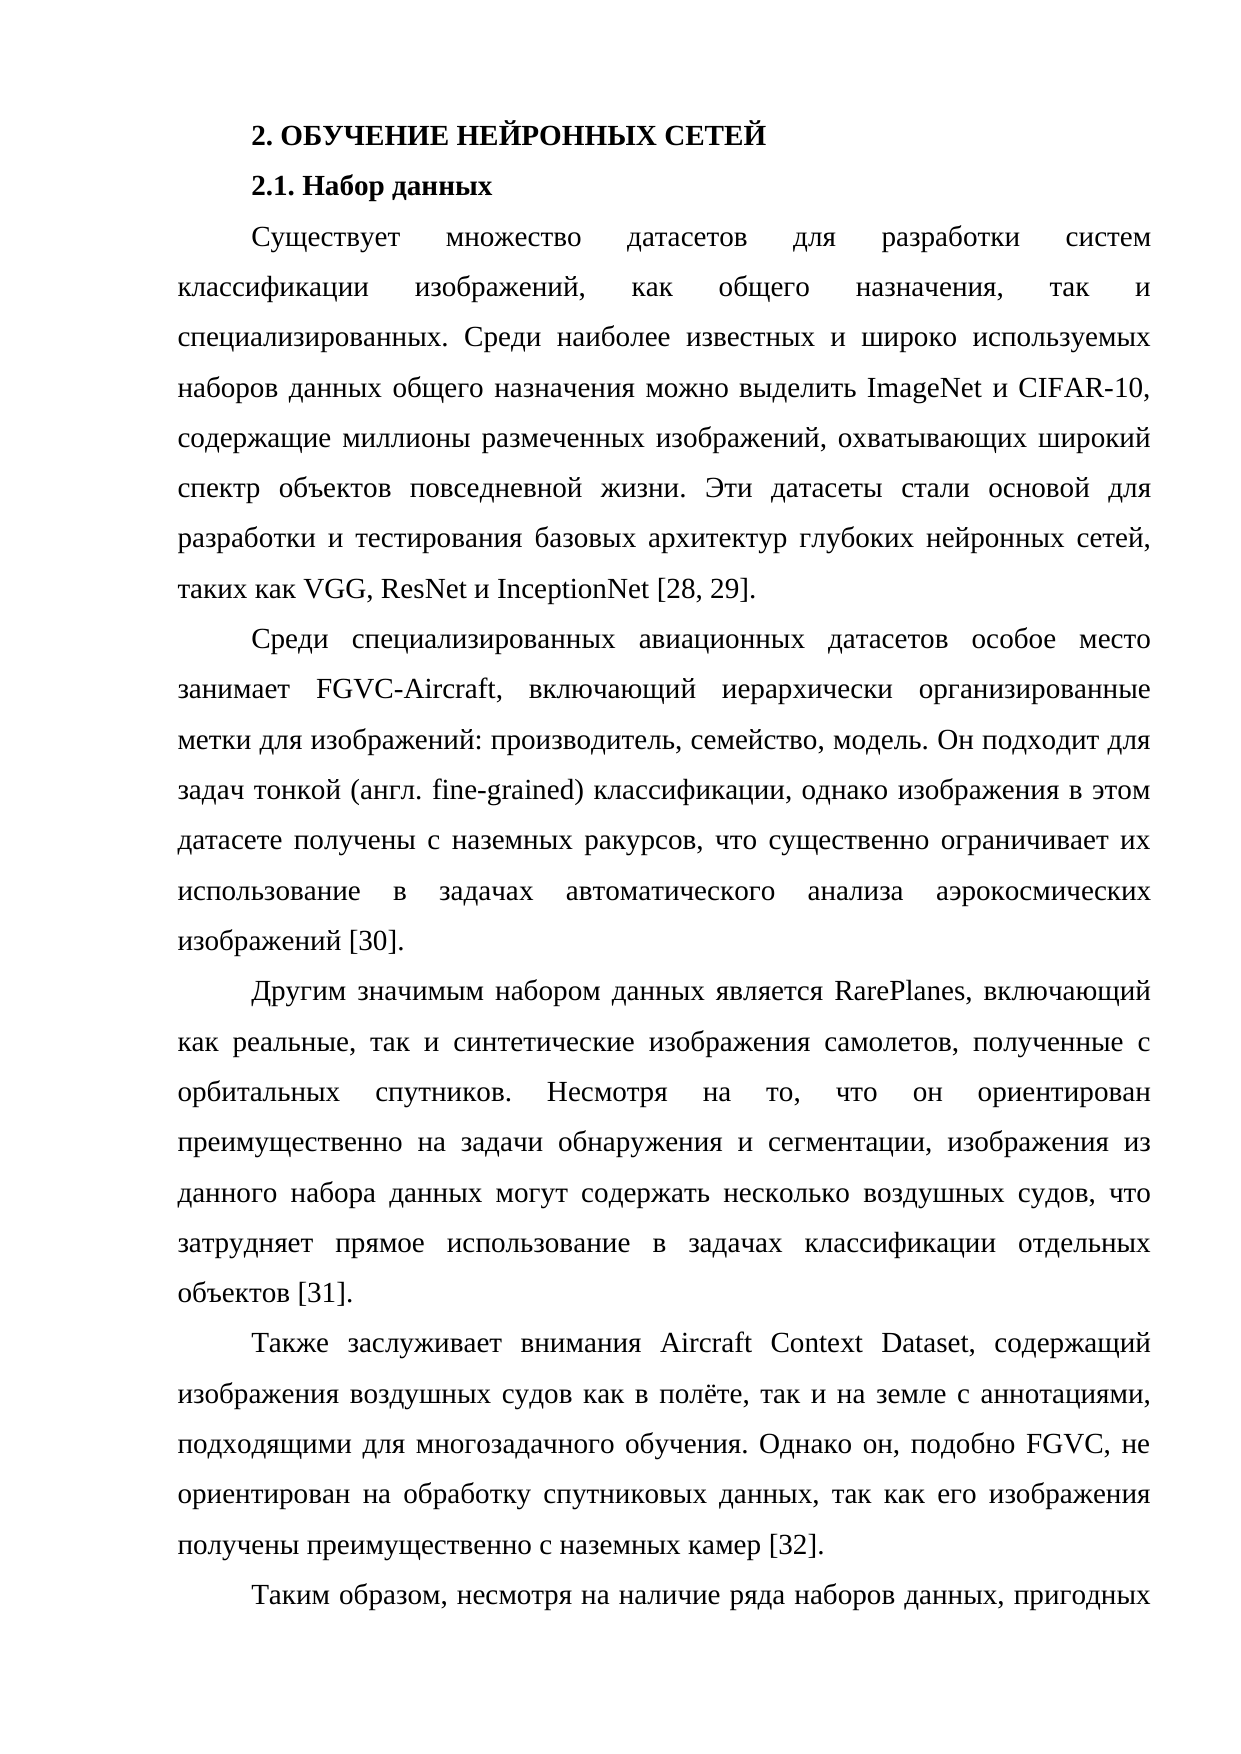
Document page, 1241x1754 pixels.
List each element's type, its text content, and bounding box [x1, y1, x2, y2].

text 2.1. Набор данных [177, 168, 1152, 202]
text Среди специализированных авиационных датасетов особое место занимает FGVC-Aircraft, включающий иерархически организированные метки для изображений: производитель, семейство, модель. Он подходит для задач тонкой (англ. fine-grained) классификации, однако изображения в этом датасете получены с наземных ракурсов, что существенно ограничивает их использование в задачах автоматического анализа аэрокосмических изображений [30]. [177, 621, 1152, 957]
text Другим значимым набором данных является RarePlanes, включающий как реальные, так и синтетические изображения самолетов, полученные с орбитальных спутников. Несмотря на то, что он ориентирован преимущественно на задачи обнаружения и сегментации, изображения из данного набора данных могут содержать несколько воздушных судов, что затрудняет прямое использование в задачах классификации отдельных объектов [31]. [177, 973, 1152, 1309]
text 2. ОБУЧЕНИЕ НЕЙРОННЫХ СЕТЕЙ [177, 118, 1152, 152]
text Также заслуживает внимания Aircraft Context Dataset, содержащий изображения воздушных судов как в полёте, так и на земле с аннотациями, подходящими для многозадачного обучения. Однако он, подобно FGVC, не ориентирован на обработку спутниковых данных, так как его изображения получены преимущественно с наземных камер [32]. [177, 1326, 1152, 1560]
text Существует множество датасетов для разработки систем классификации изображений, как общего назначения, так и специализированных. Среди наиболее известных и широко используемых наборов данных общего назначения можно выделить ImageNet и CIFAR-10, содержащие миллионы размеченных изображений, охватывающих широкий спектр объектов повседневной жизни. Эти датасеты стали основой для разработки и тестирования базовых архитектур глубоких нейронных сетей, таких как VGG, ResNet и InceptionNet [28, 29]. [177, 219, 1152, 604]
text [177, 1577, 1152, 1611]
